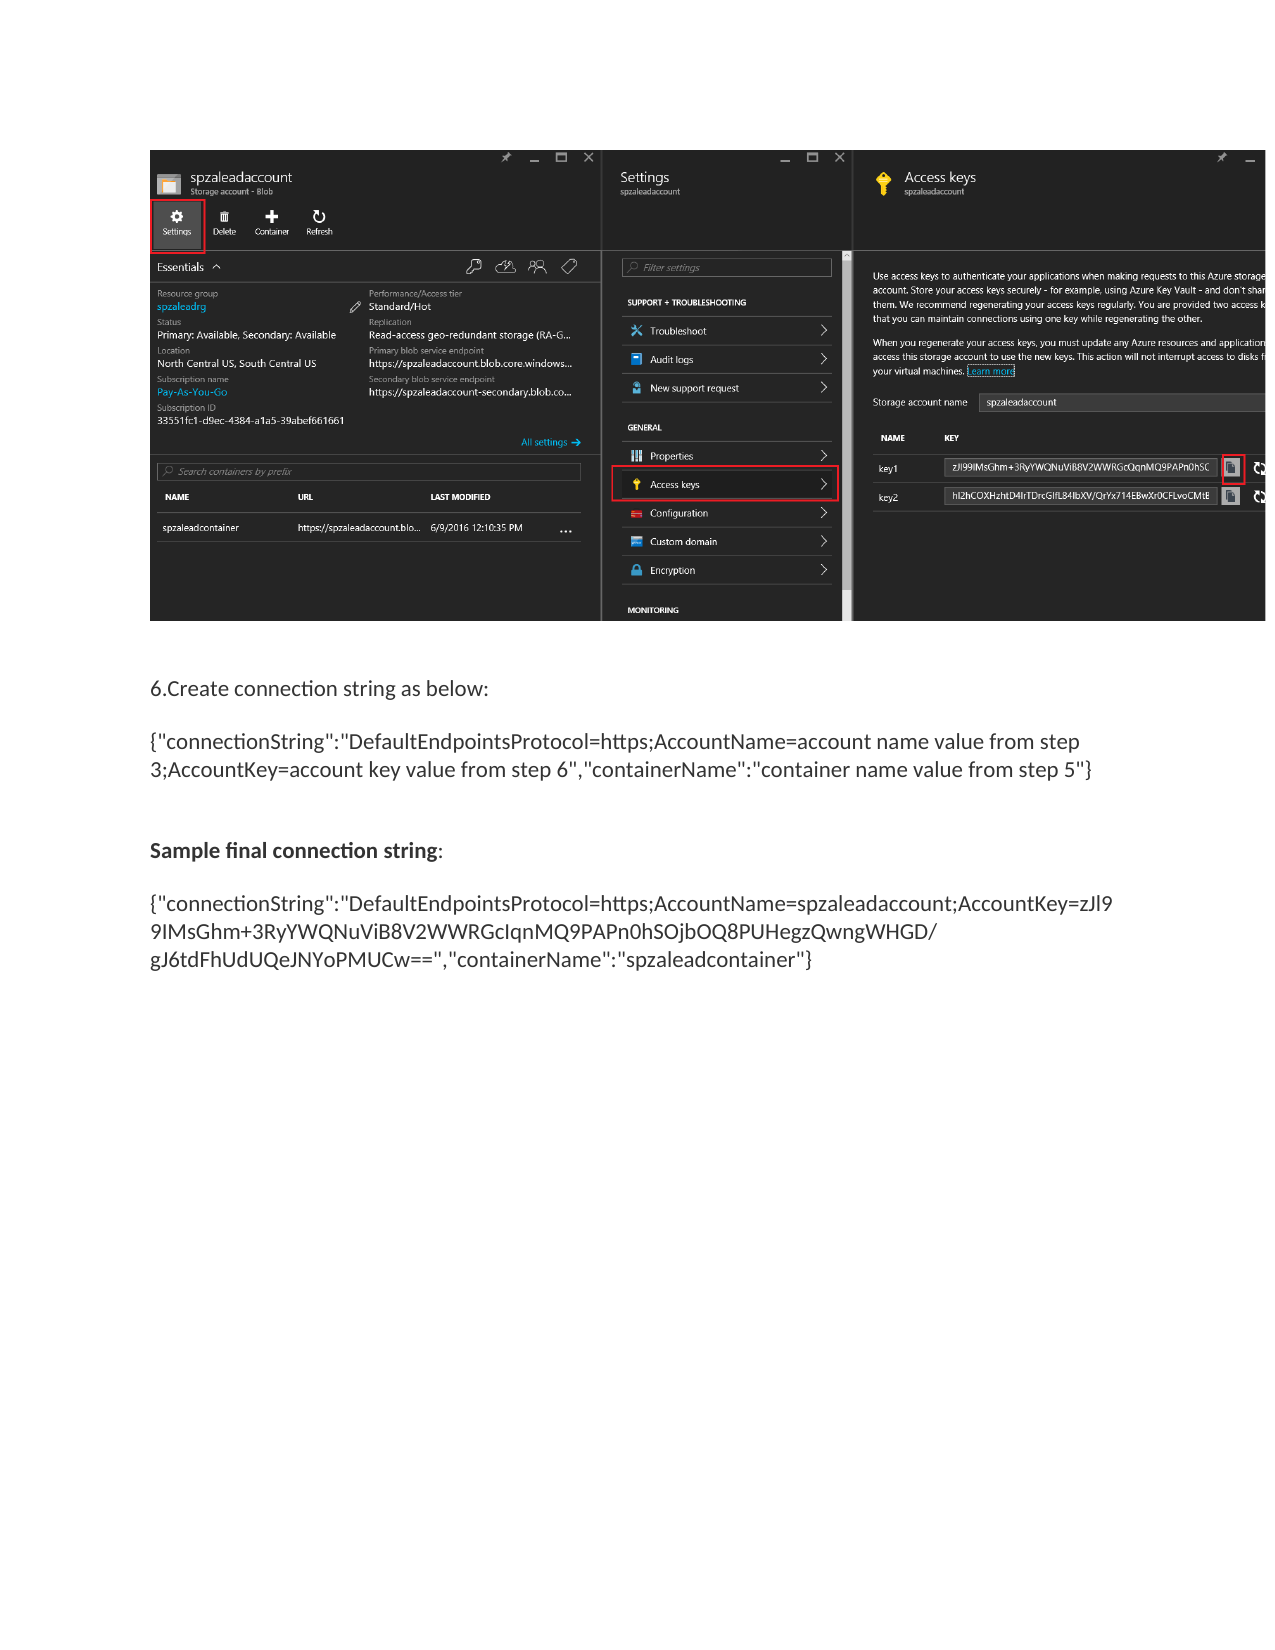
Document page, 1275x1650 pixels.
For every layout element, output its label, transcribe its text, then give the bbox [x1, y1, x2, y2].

text {"connectionString":"DefaultEndpointsProtocol=https;AccountName=spzaleadaccount;AccountKey=zJl99IMsGhm+3RyYWQNuViB8V2WWRGcIqnMQ9PAPn0hSOjbOQ8PUHegzQwngWHGD/gJ6tdFhUdUQeJNYoPMUCw==","containerName":"spzaleadcontainer"} [150, 889, 1125, 973]
text 6.Create connection string as below: [150, 674, 1125, 702]
picture [150, 150, 1266, 621]
text {"connectionString":"DefaultEndpointsProtocol=https;AccountName=account name value from step 3;AccountKey=account key value from step 6","containerName":"container name value from step 5"} [150, 727, 1125, 783]
text Sample final connection string: [150, 836, 1125, 864]
